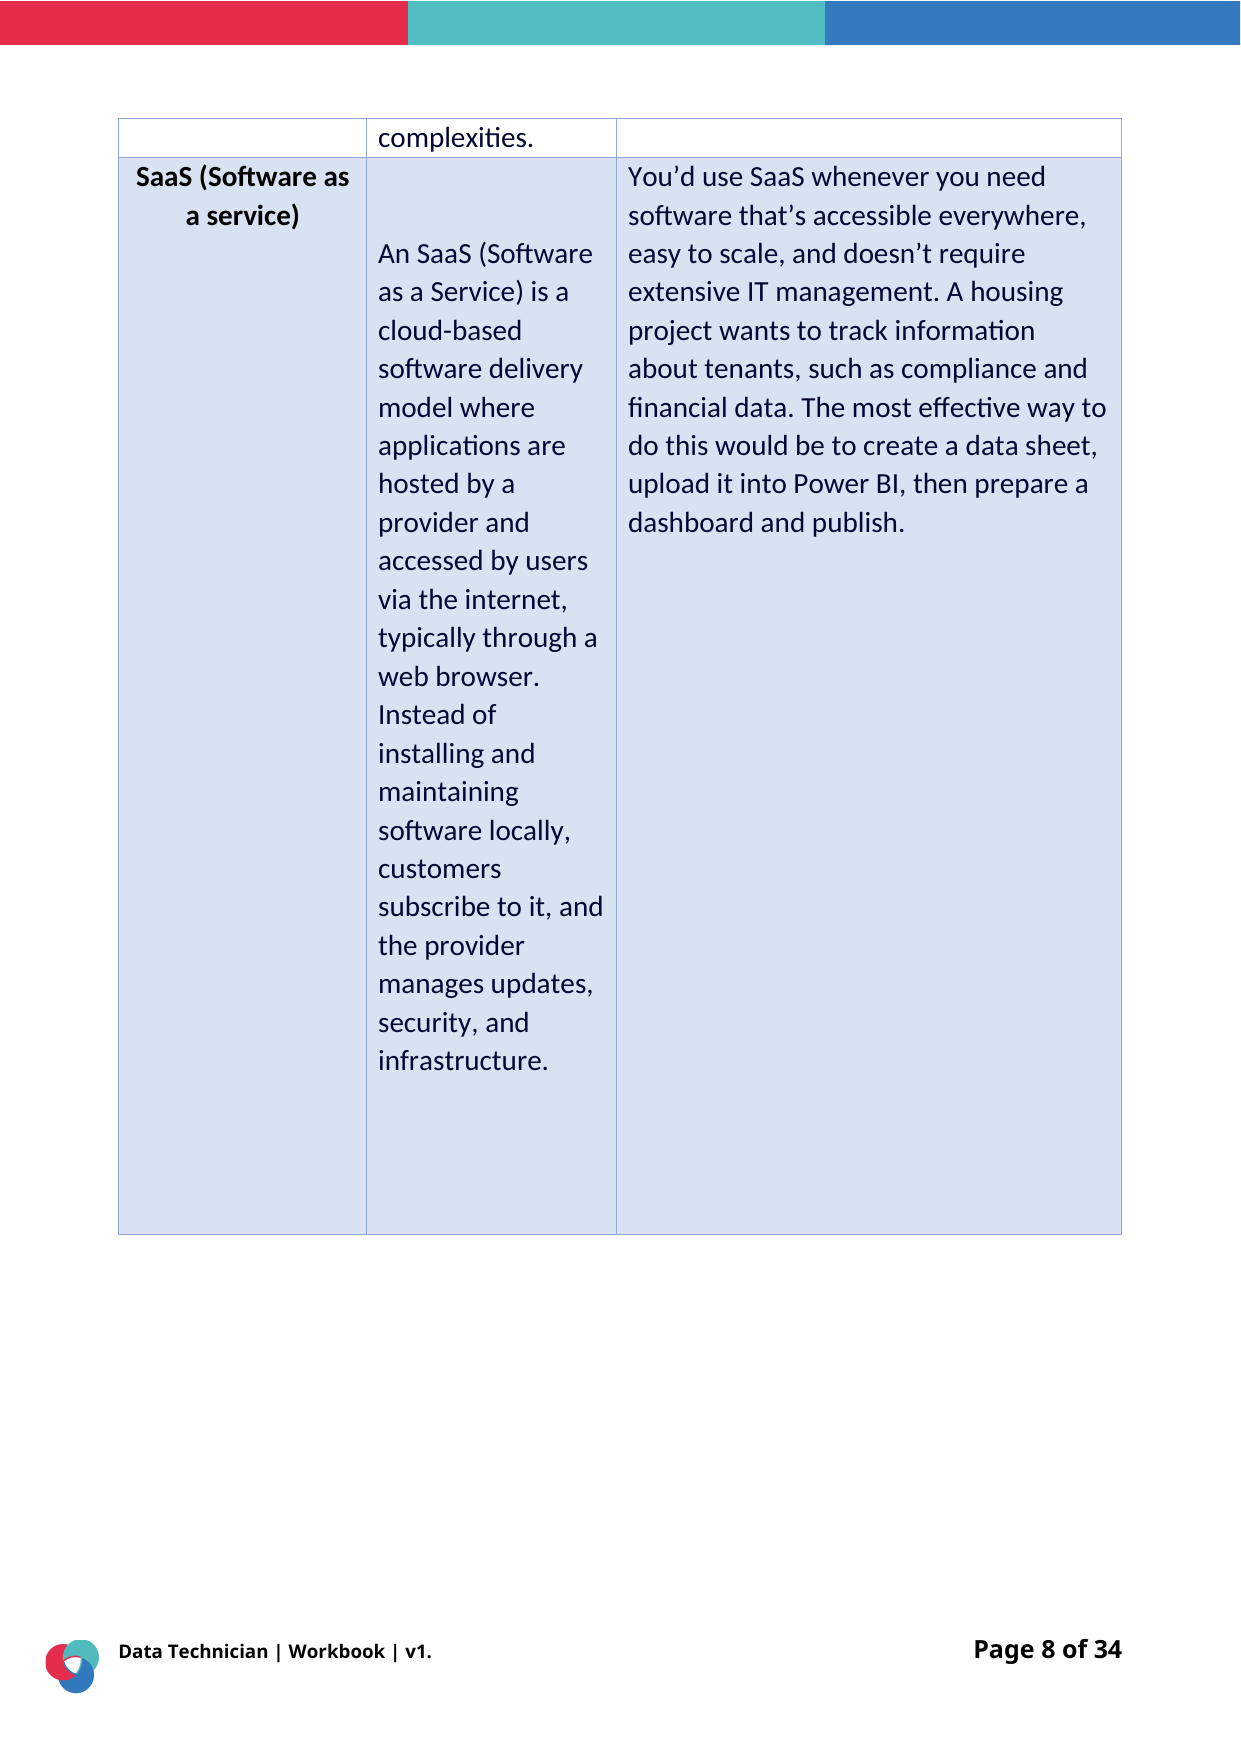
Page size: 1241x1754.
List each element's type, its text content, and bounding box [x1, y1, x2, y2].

picture [45, 1640, 100, 1694]
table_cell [367, 119, 616, 157]
table_cell You’d use SaaS whenever you need software that’s accessible everywhere, easy to scale, and doesn’t require extensive IT management. A housing project wants to track information about tenants, such as compliance and financial data. The most effective way to do this would be to create a data sheet, upload it into Power BI, then prepare a dashboard and publish. [617, 158, 1121, 1234]
table_cell An SaaS (Software as a Service) is a cloud-based software delivery model where applications are hosted by a provider and accessed by users via the internet, typically through a web browser. Instead of installing and maintaining software locally, customers subscribe to it, and the provider manages updates, security, and infrastructure. [367, 158, 616, 1234]
table_cell SaaS (Software as a service) [119, 158, 366, 1234]
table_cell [617, 119, 1121, 157]
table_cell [119, 119, 366, 157]
